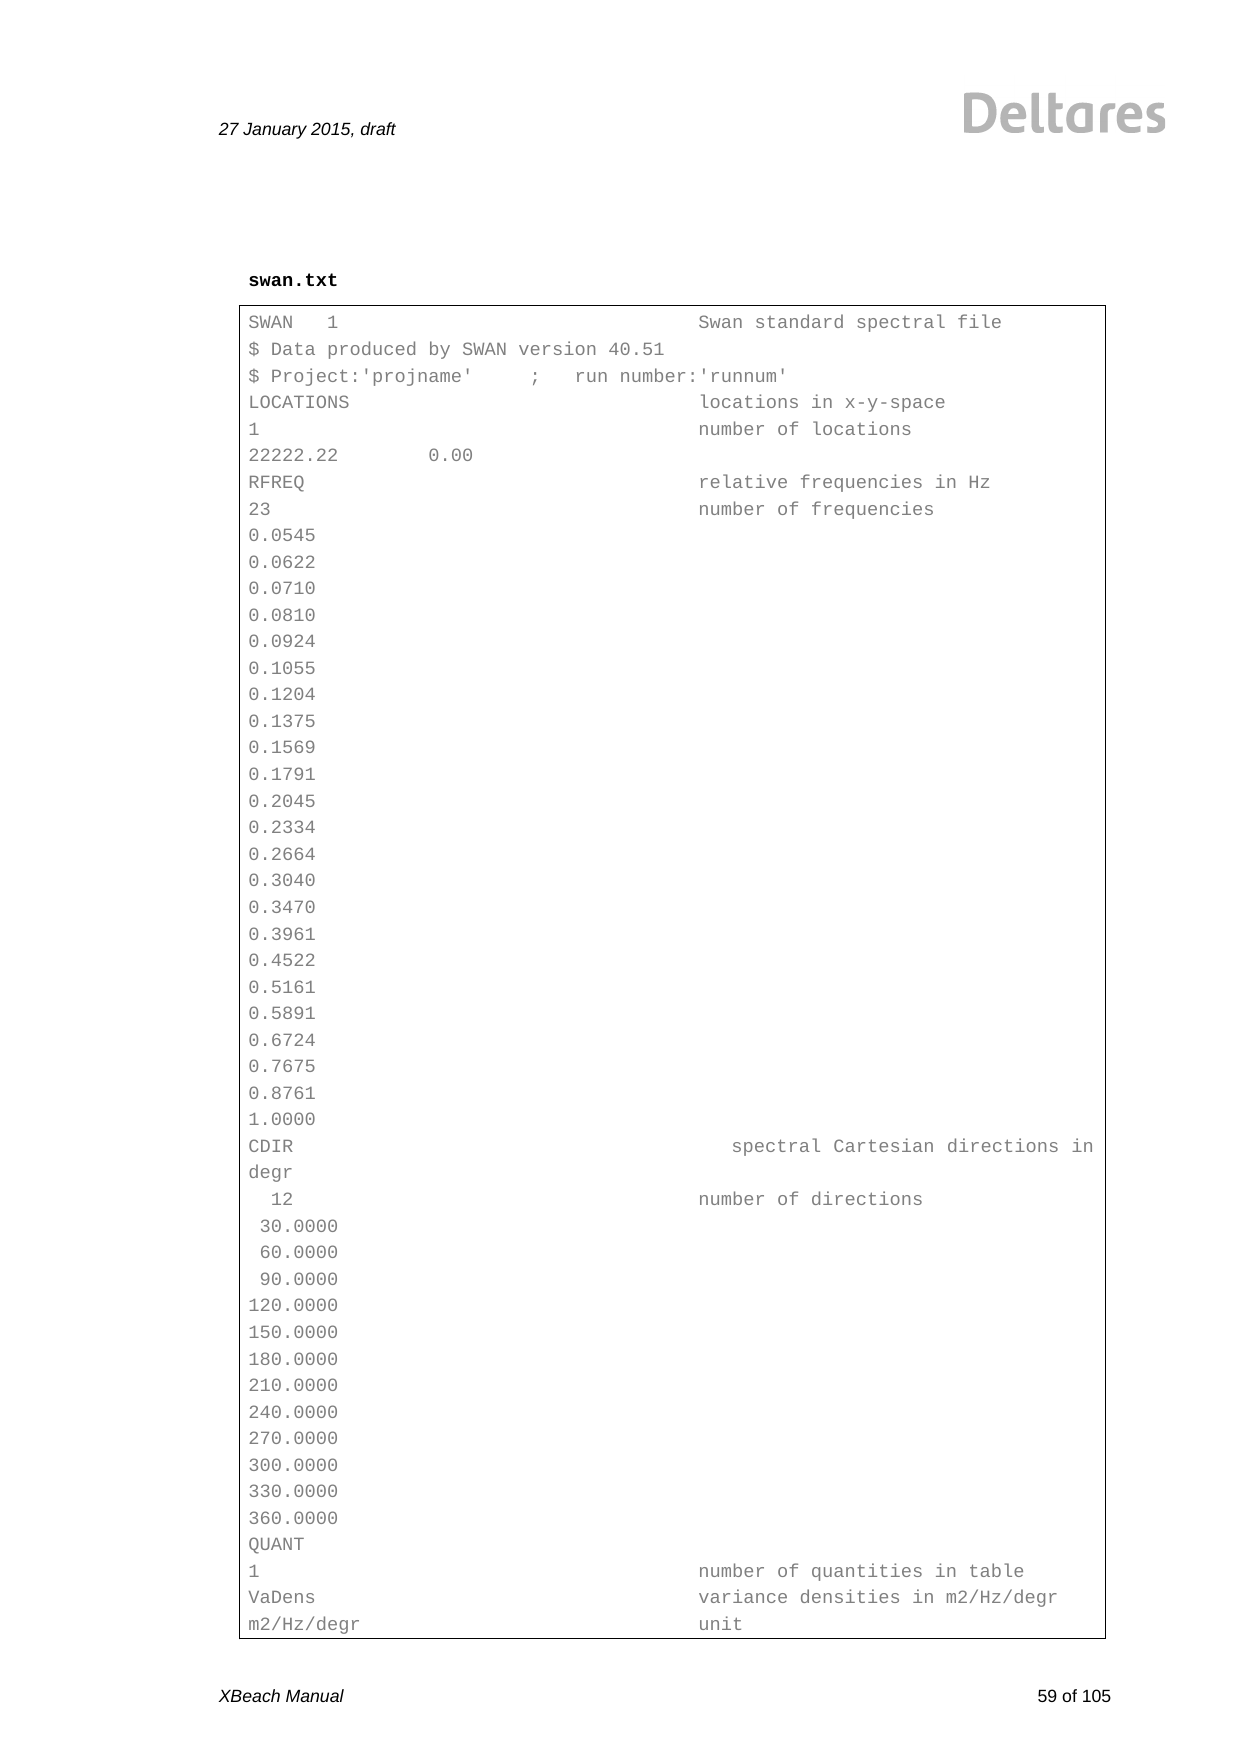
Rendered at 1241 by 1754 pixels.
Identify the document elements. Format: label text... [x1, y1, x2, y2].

text 0.2334 [240, 809, 1105, 836]
text 360.0000 [240, 1500, 1105, 1527]
text 1.0000 [240, 1102, 1105, 1128]
text CDIR spectral Cartesian directions in degr [240, 1128, 1105, 1181]
text 330.0000 [240, 1474, 1105, 1500]
text 0.3040 [240, 863, 1105, 889]
text 300.0000 [240, 1447, 1105, 1474]
text 150.0000 [240, 1314, 1105, 1341]
text 30.0000 [240, 1208, 1105, 1234]
picture [964, 75, 1166, 133]
text 0.3470 [240, 889, 1105, 916]
text QUANT [240, 1527, 1105, 1553]
text 0.0545 [240, 517, 1105, 544]
text SWAN 1 Swan standard spectral file [240, 306, 1105, 331]
text VaDens variance densities in m2/Hz/degr [240, 1580, 1105, 1606]
text m2/Hz/degr unit [240, 1606, 1105, 1638]
text 0.7675 [240, 1049, 1105, 1075]
text 0.2045 [240, 783, 1105, 809]
text 0.3961 [240, 916, 1105, 942]
text 0.1055 [240, 650, 1105, 677]
text 0.0710 [240, 571, 1105, 597]
text 0.2664 [240, 836, 1105, 863]
text 270.0000 [240, 1421, 1105, 1447]
text 240.0000 [240, 1394, 1105, 1421]
text 0.1204 [240, 677, 1105, 703]
text 210.0000 [240, 1367, 1105, 1394]
text 22222.22 0.00 [240, 438, 1105, 464]
text 1 number of quantities in table [240, 1553, 1105, 1580]
text swan.txt [248, 266, 1097, 292]
text 180.0000 [240, 1341, 1105, 1367]
text 120.0000 [240, 1288, 1105, 1314]
text 0.1791 [240, 756, 1105, 783]
text LOCATIONS locations in x-y-space [240, 384, 1105, 411]
text 0.4522 [240, 942, 1105, 969]
text 0.6724 [240, 1022, 1105, 1049]
text 90.0000 [240, 1261, 1105, 1288]
text 0.5161 [240, 969, 1105, 996]
text 12 number of directions [240, 1181, 1105, 1208]
text 0.8761 [240, 1075, 1105, 1102]
text 23 number of frequencies [240, 491, 1105, 517]
text 0.0924 [240, 624, 1105, 650]
text $ Project:'projname' ; run number:'runnum' [240, 358, 1105, 384]
text 1 number of locations [240, 411, 1105, 438]
text RFREQ relative frequencies in Hz [240, 464, 1105, 491]
text 0.1569 [240, 730, 1105, 756]
text 0.0810 [240, 597, 1105, 624]
text 0.5891 [240, 996, 1105, 1022]
text 0.1375 [240, 703, 1105, 730]
text $ Data produced by SWAN version 40.51 [240, 331, 1105, 358]
text 0.0622 [240, 544, 1105, 571]
text 60.0000 [240, 1234, 1105, 1261]
